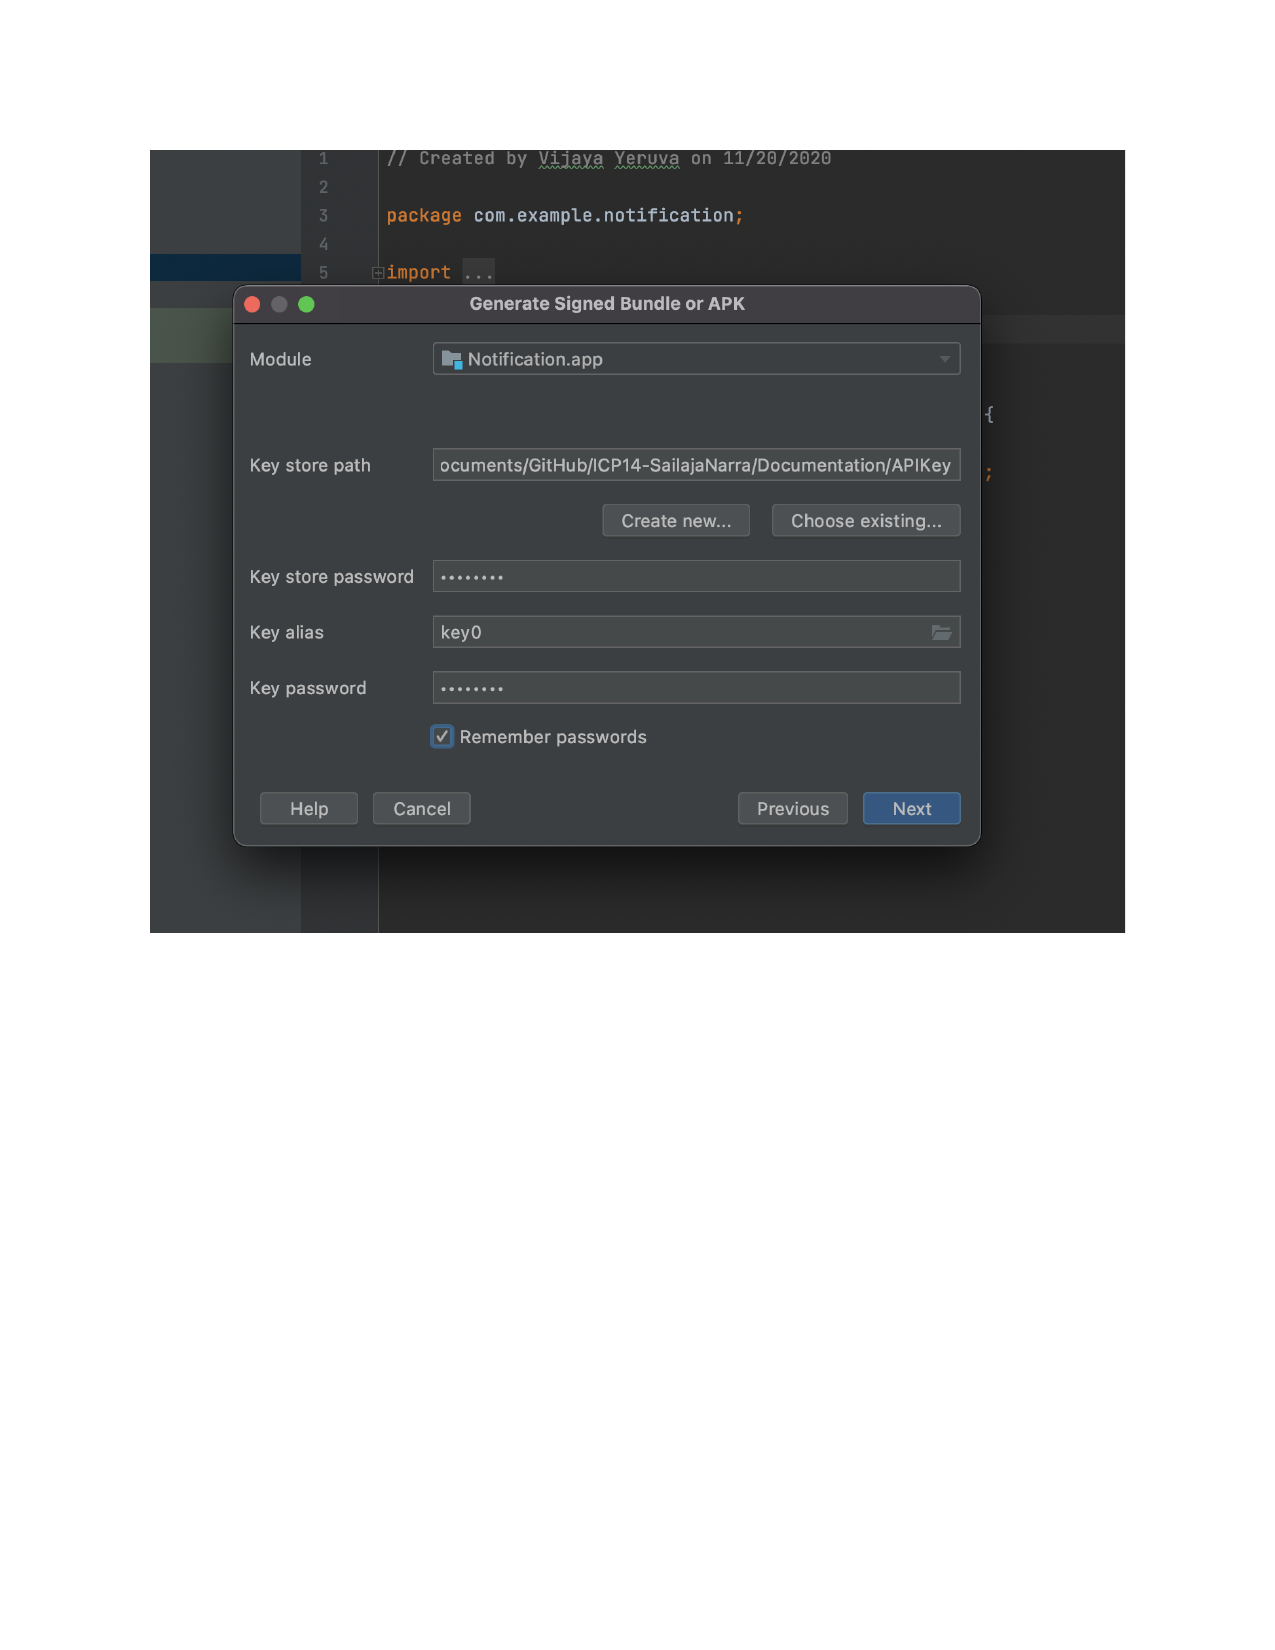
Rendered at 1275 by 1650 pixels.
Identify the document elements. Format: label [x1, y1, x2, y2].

picture [150, 150, 1125, 933]
